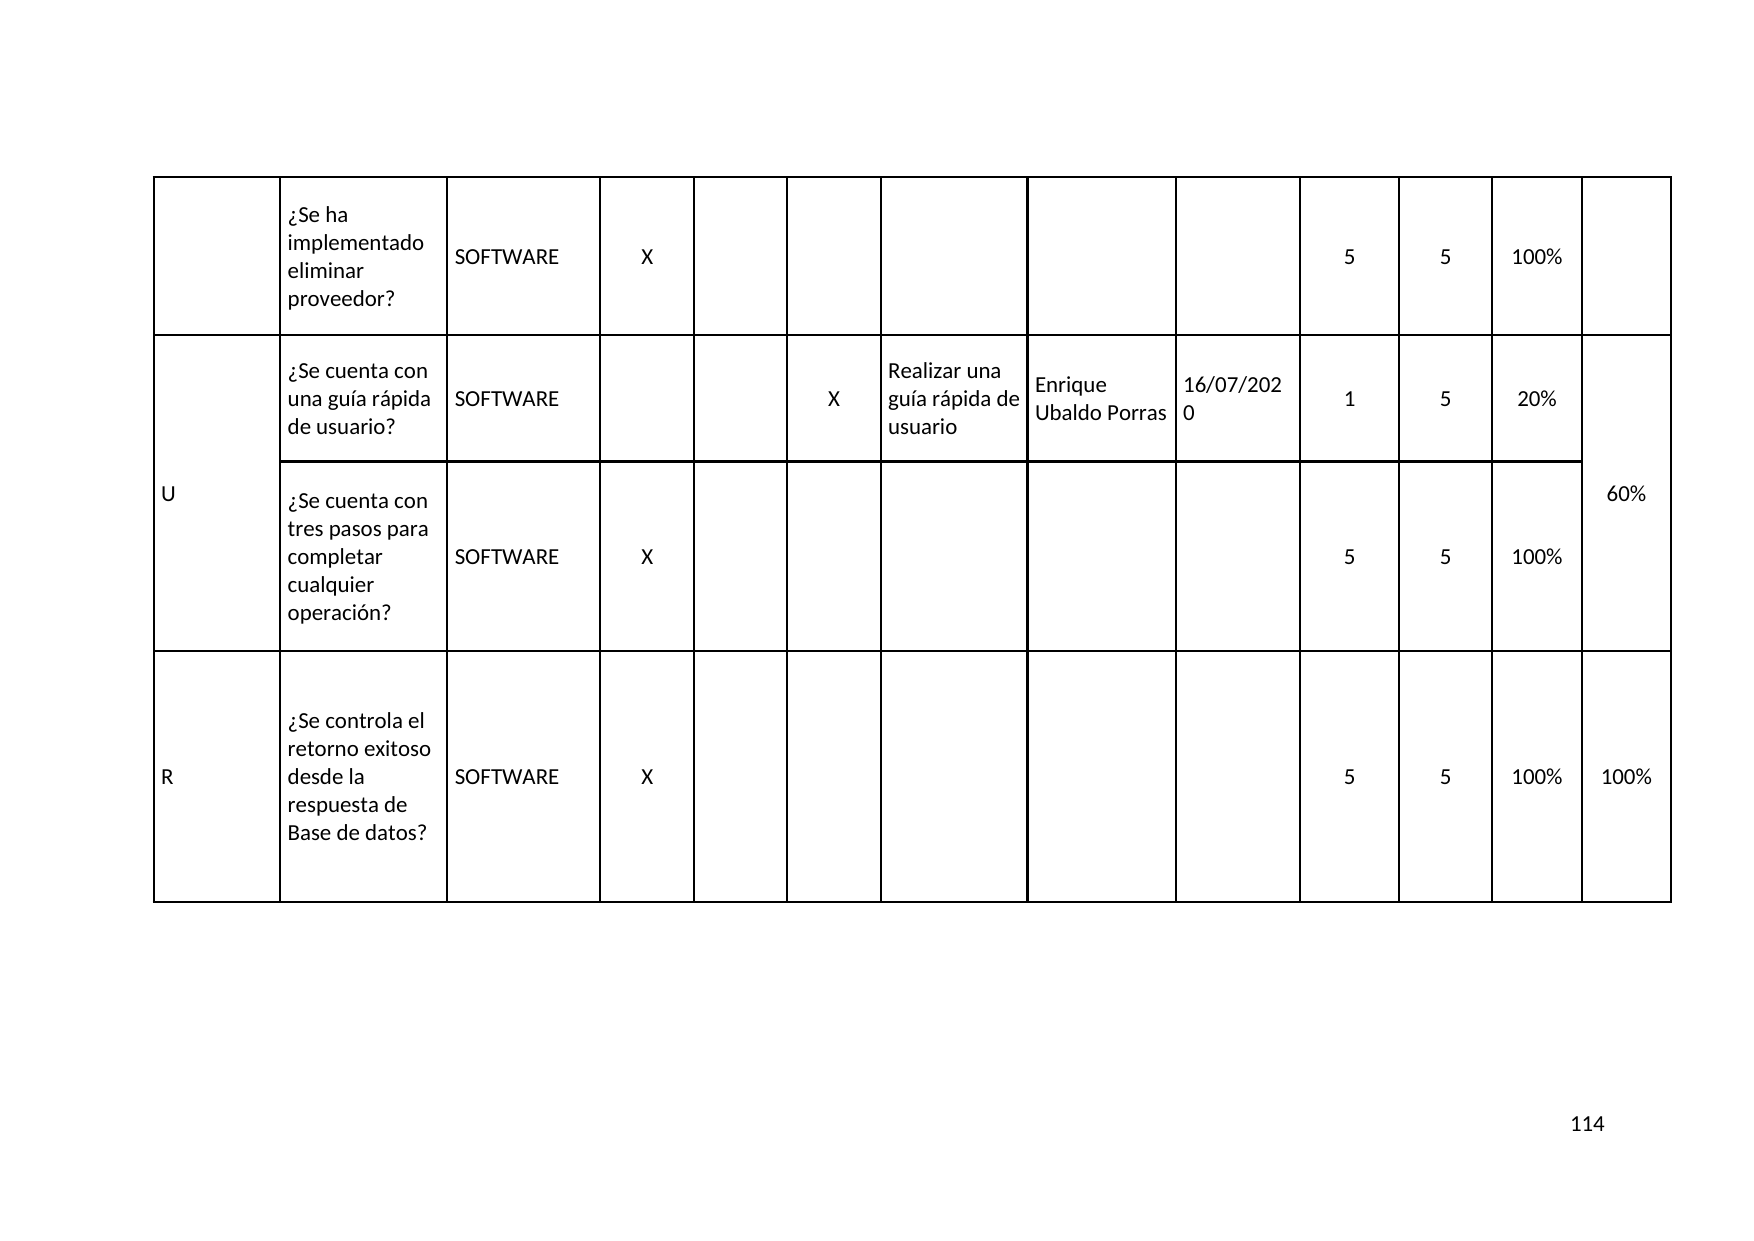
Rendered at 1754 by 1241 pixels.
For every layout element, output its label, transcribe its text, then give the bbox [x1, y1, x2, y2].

table_cell 16/07/2020 [1177, 336, 1299, 460]
table_cell SOFTWARE [448, 463, 599, 649]
table_cell [695, 178, 786, 334]
table_cell X [788, 336, 880, 460]
table_cell [695, 652, 786, 901]
table_cell [1029, 652, 1175, 901]
table_cell [1029, 463, 1175, 649]
table_cell ¿Se cuenta con una guía rápida de usuario? [281, 336, 446, 460]
table_cell [1177, 652, 1299, 901]
table_cell [695, 336, 786, 460]
table_cell [1177, 178, 1299, 334]
table_cell 60% [1583, 336, 1670, 649]
table_cell 5 [1301, 652, 1398, 901]
table_cell X [601, 652, 693, 901]
table_cell [695, 463, 786, 649]
table_cell SOFTWARE [448, 178, 599, 334]
table_cell 1 [1301, 336, 1398, 460]
table_cell [788, 463, 880, 649]
table_cell Realizar una guía rápida de usuario [882, 336, 1026, 460]
table_cell 5 [1400, 463, 1491, 649]
table_cell [1177, 463, 1299, 649]
table_cell 20% [1493, 336, 1581, 460]
table_cell SOFTWARE [448, 336, 599, 460]
table_cell ¿Se ha implementado eliminar proveedor? [281, 178, 446, 334]
table_cell [882, 652, 1026, 901]
table_cell R [155, 652, 279, 901]
table_cell 100% [1493, 463, 1581, 649]
table_cell 5 [1400, 652, 1491, 901]
table_cell X [601, 463, 693, 649]
table_cell 5 [1400, 178, 1491, 334]
table_cell U [155, 336, 279, 649]
table_cell Enrique Ubaldo Porras [1029, 336, 1175, 460]
table_cell ¿Se controla el retorno exitoso desde la respuesta de Base de datos? [281, 652, 446, 901]
table_cell [788, 178, 880, 334]
table_cell X [601, 178, 693, 334]
table_cell [601, 336, 693, 460]
table_cell 100% [1493, 178, 1581, 334]
table_cell [882, 463, 1026, 649]
table_cell [788, 652, 880, 901]
table_cell 5 [1400, 336, 1491, 460]
table_cell ¿Se cuenta con tres pasos para completar cualquier operación? [281, 463, 446, 649]
table_cell SOFTWARE [448, 652, 599, 901]
table_cell 5 [1301, 178, 1398, 334]
table_cell [1029, 178, 1175, 334]
table_cell 100% [1493, 652, 1581, 901]
table_cell 100% [1583, 652, 1670, 901]
table_cell 5 [1301, 463, 1398, 649]
table_cell [882, 178, 1026, 334]
